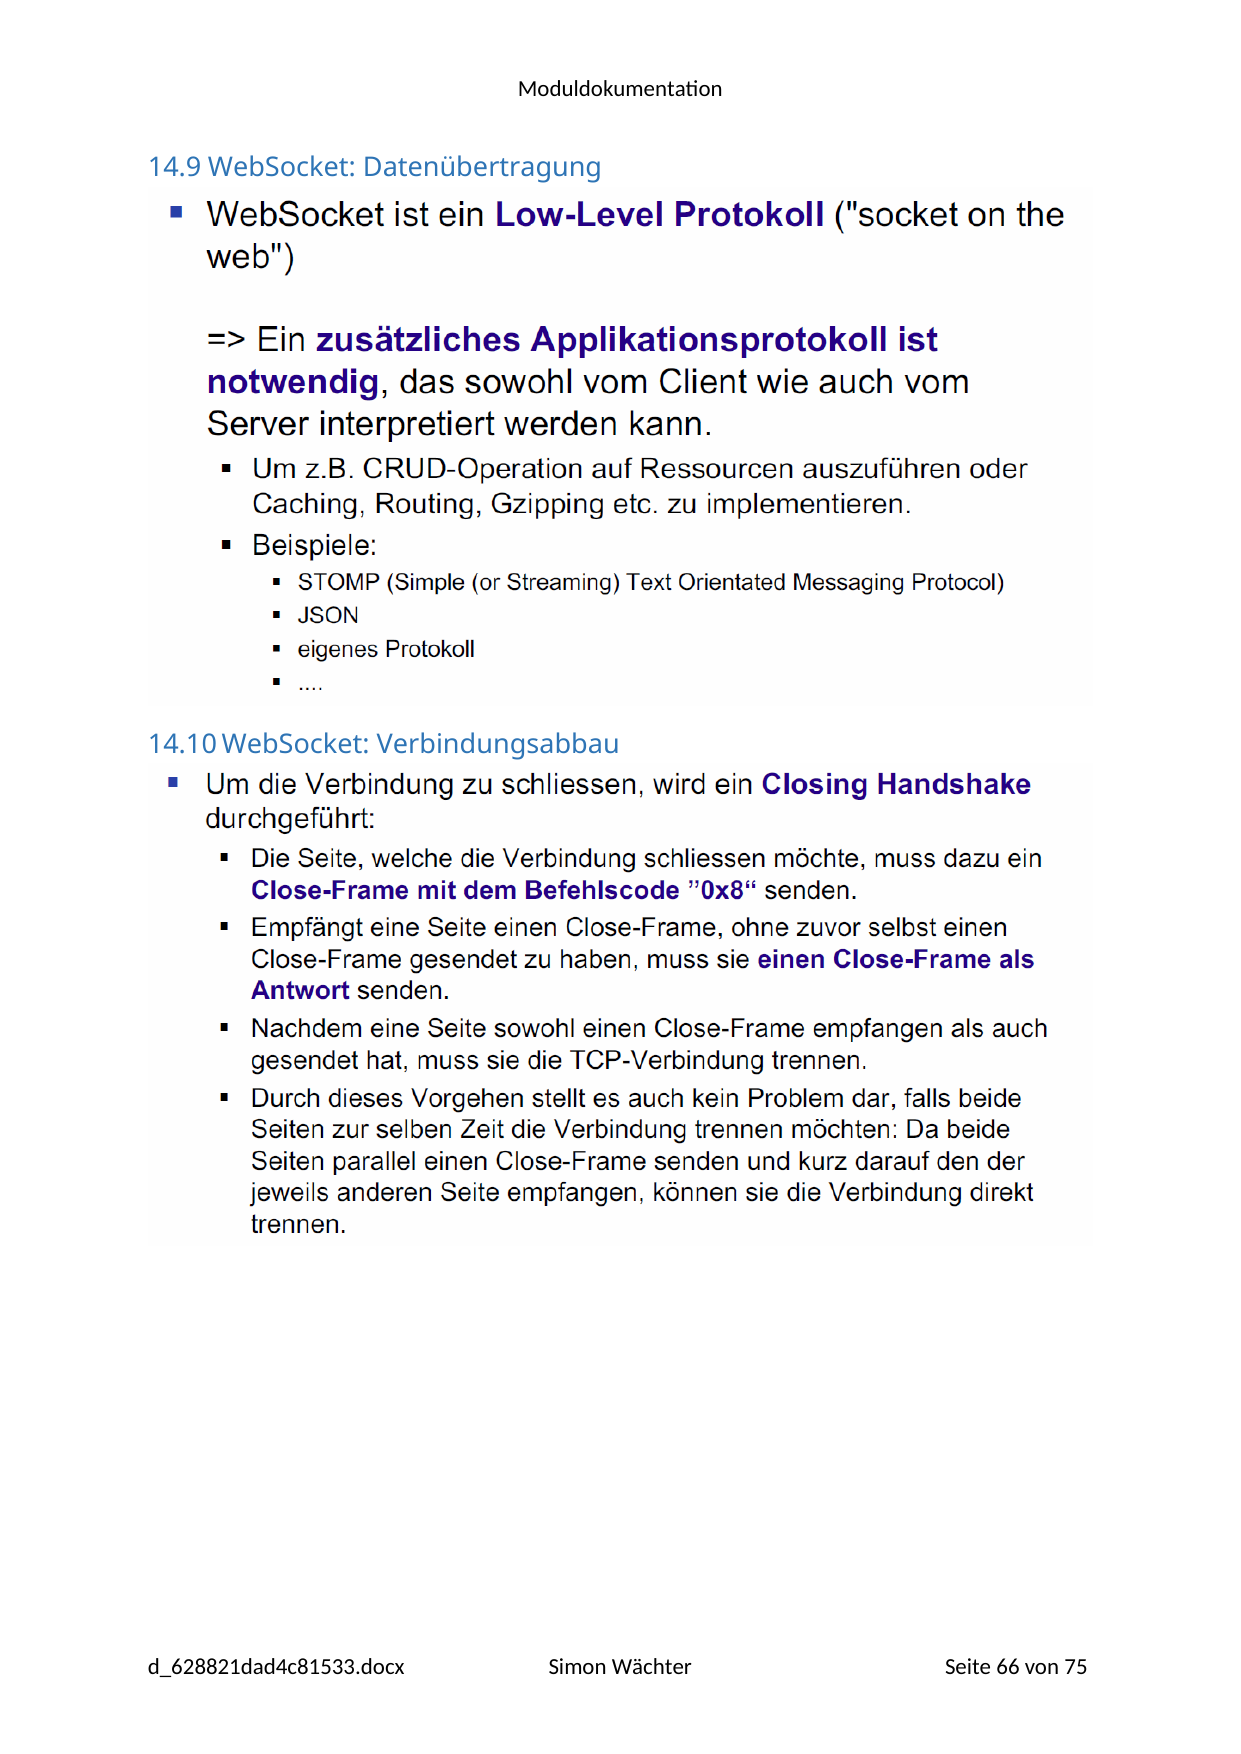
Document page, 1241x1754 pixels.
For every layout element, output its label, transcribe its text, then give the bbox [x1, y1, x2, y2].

picture [147, 187, 1093, 706]
subtitle WebSocket: Verbindungsabbau [148, 724, 1093, 761]
picture [147, 763, 1093, 1246]
subtitle WebSocket: Datenübertragung [148, 148, 1093, 184]
